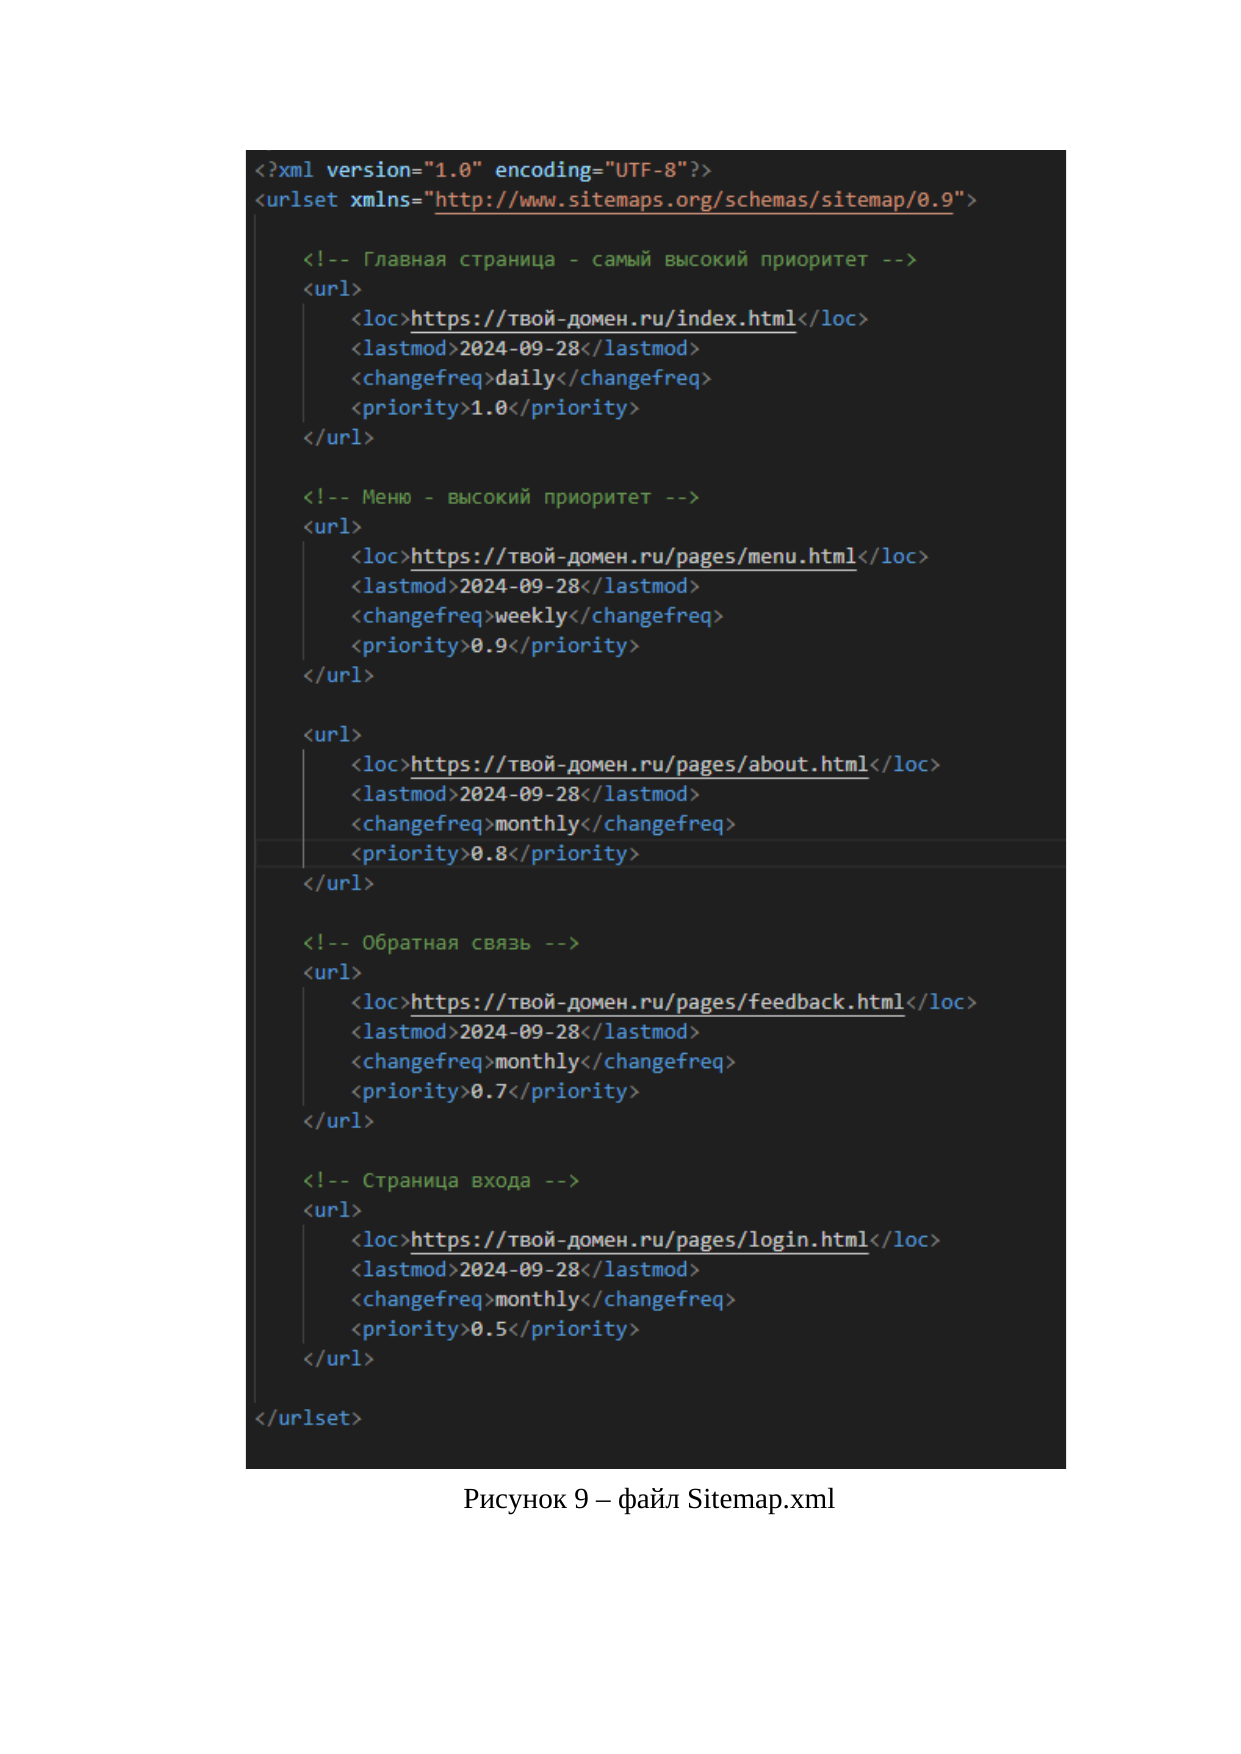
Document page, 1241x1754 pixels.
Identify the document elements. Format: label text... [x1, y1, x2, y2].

text Рисунок 9 – файл Sitemap.xml [187, 1481, 1053, 1515]
picture [245, 150, 1067, 1469]
